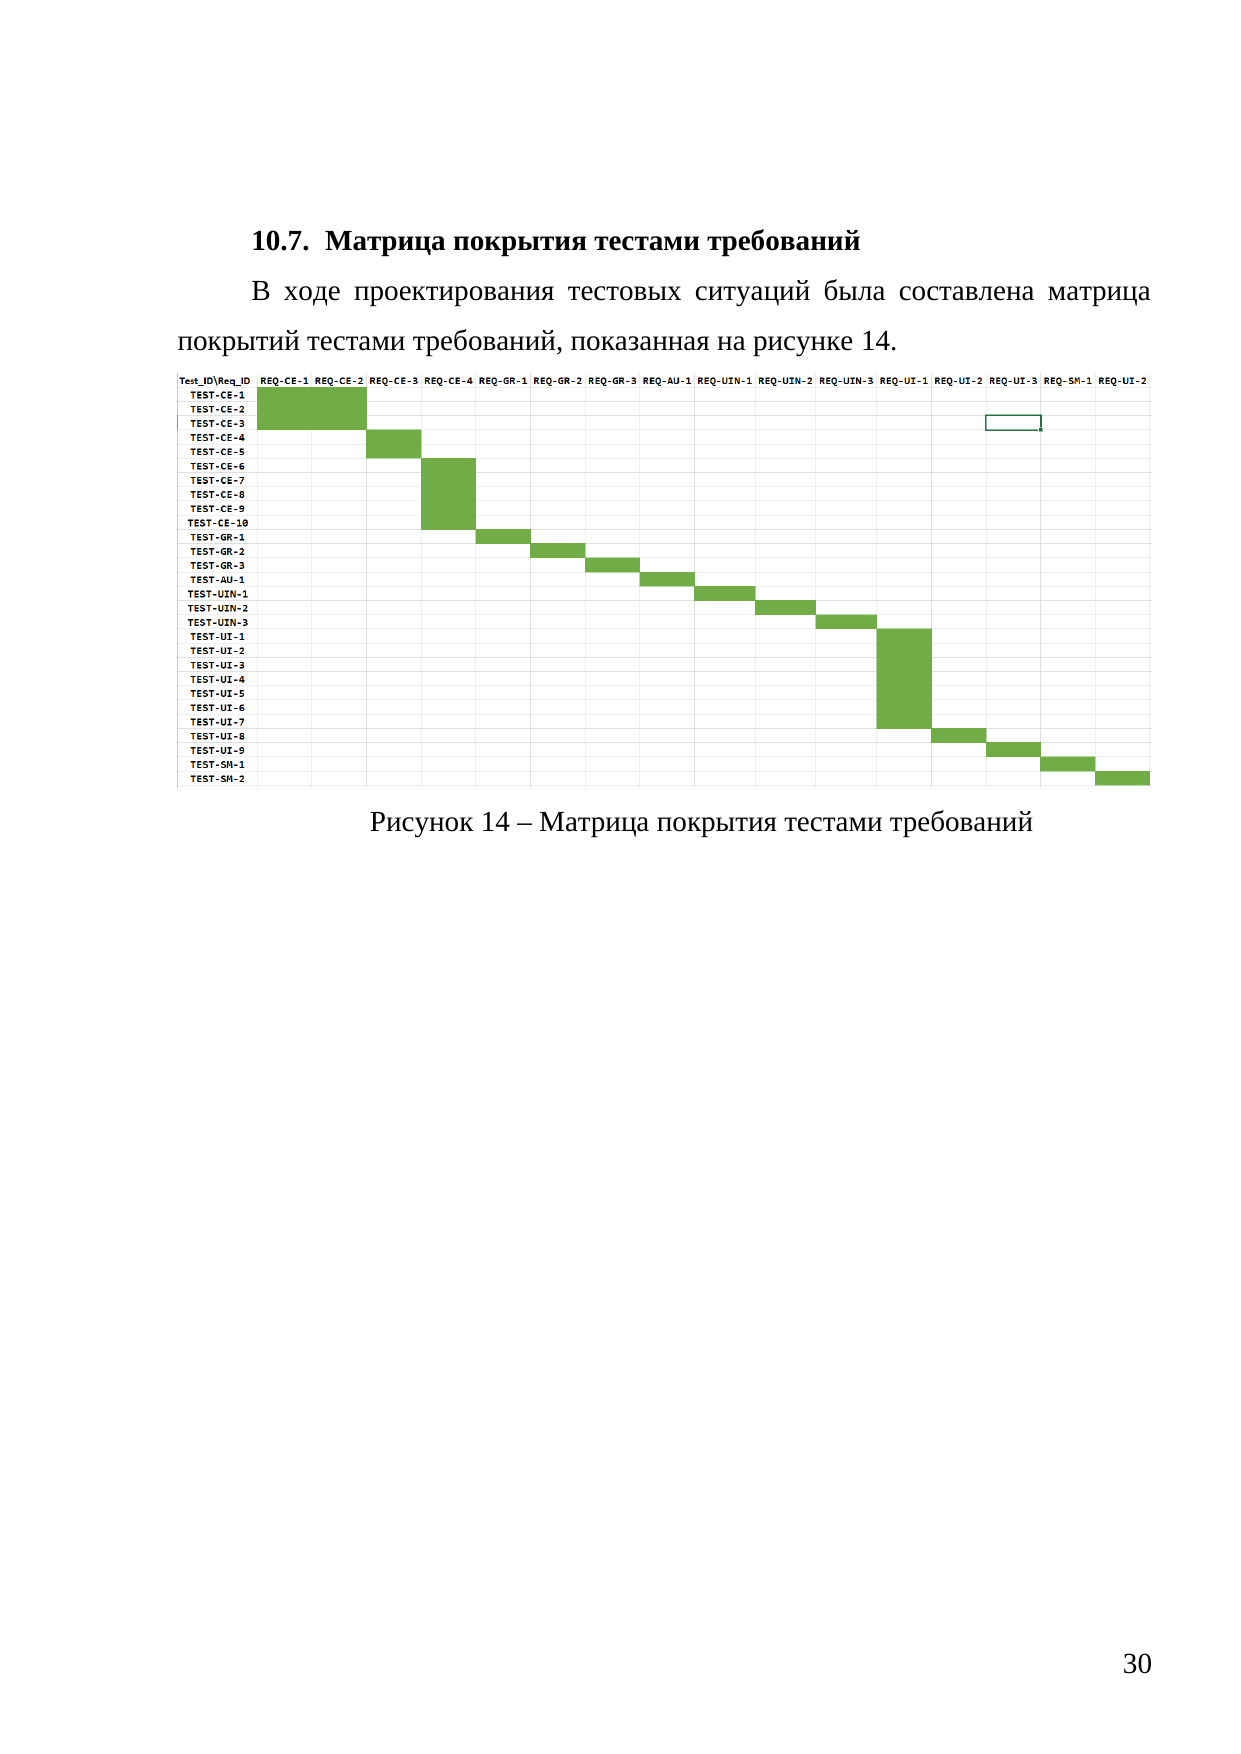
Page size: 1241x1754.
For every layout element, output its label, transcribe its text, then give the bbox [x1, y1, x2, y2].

picture [177, 373, 1152, 788]
text В ходе проектирования тестовых ситуаций была составлена матрица покрытий тестами требований, показанная на рисунке 14. [177, 273, 1152, 357]
subtitle Матрица покрытия тестами требований [177, 223, 1152, 256]
text Рисунок 14 – Матрица покрытия тестами требований [177, 804, 1152, 837]
